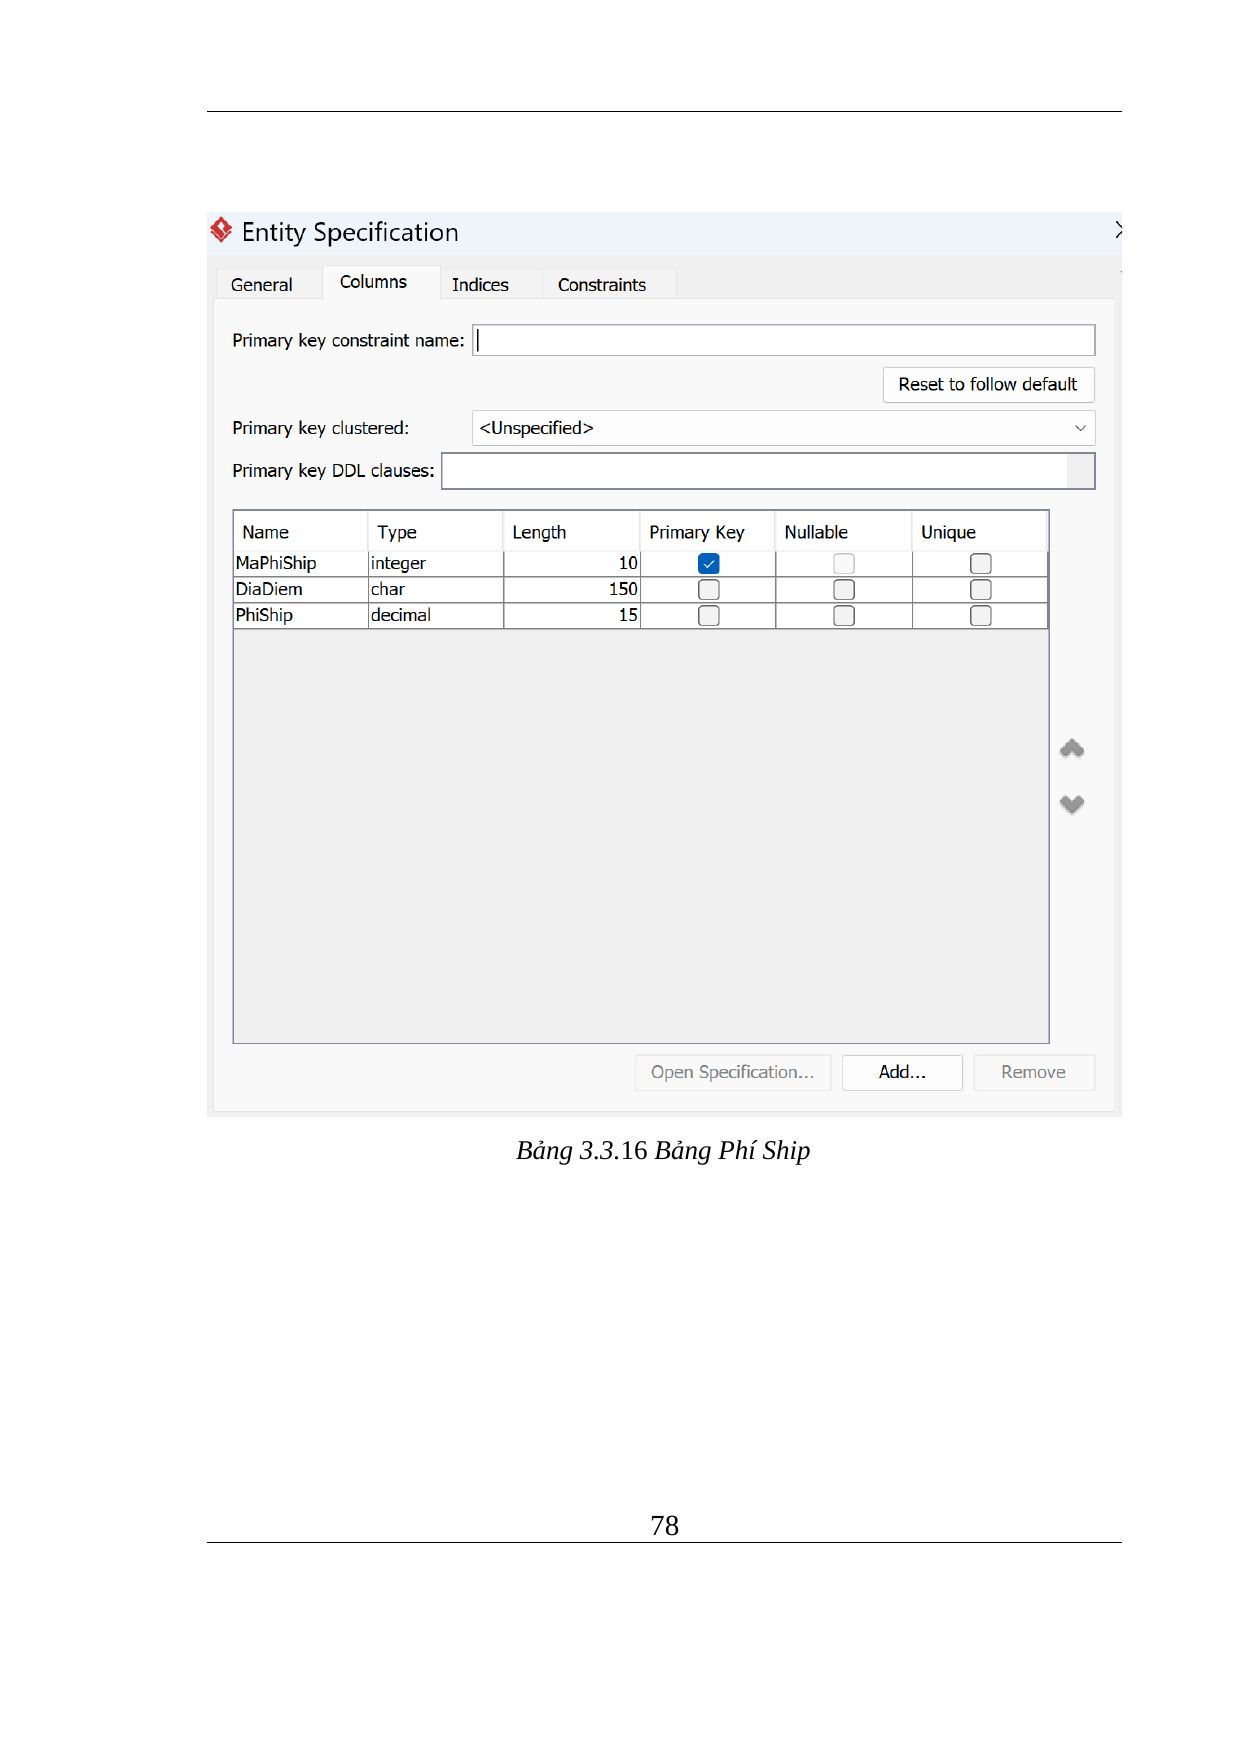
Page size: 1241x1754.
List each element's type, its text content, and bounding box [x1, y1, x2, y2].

picture [206, 212, 1123, 1117]
text Bảng 3.3.16 Bảng Phí Ship [207, 1134, 1122, 1165]
